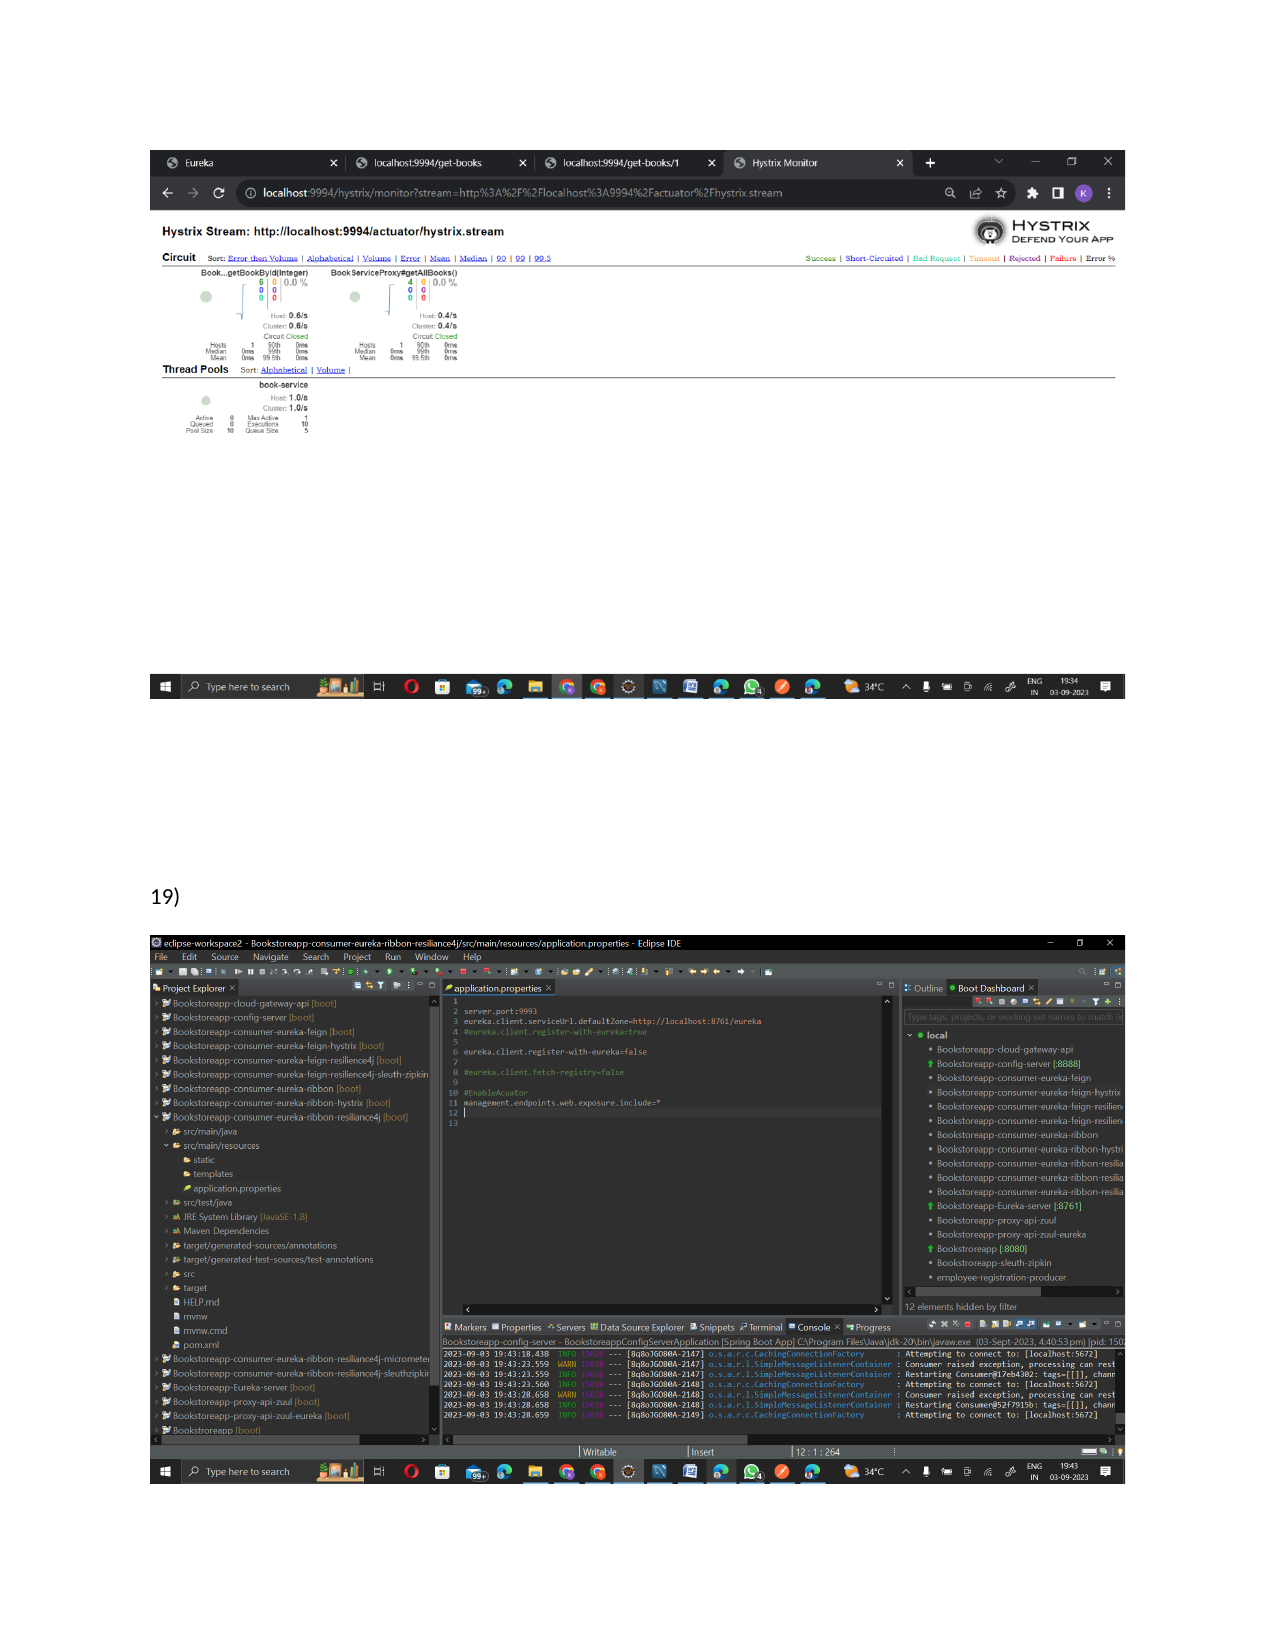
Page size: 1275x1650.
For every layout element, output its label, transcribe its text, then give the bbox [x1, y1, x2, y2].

picture [150, 935, 1125, 1484]
text 19) [150, 882, 1125, 911]
picture [150, 150, 1125, 699]
